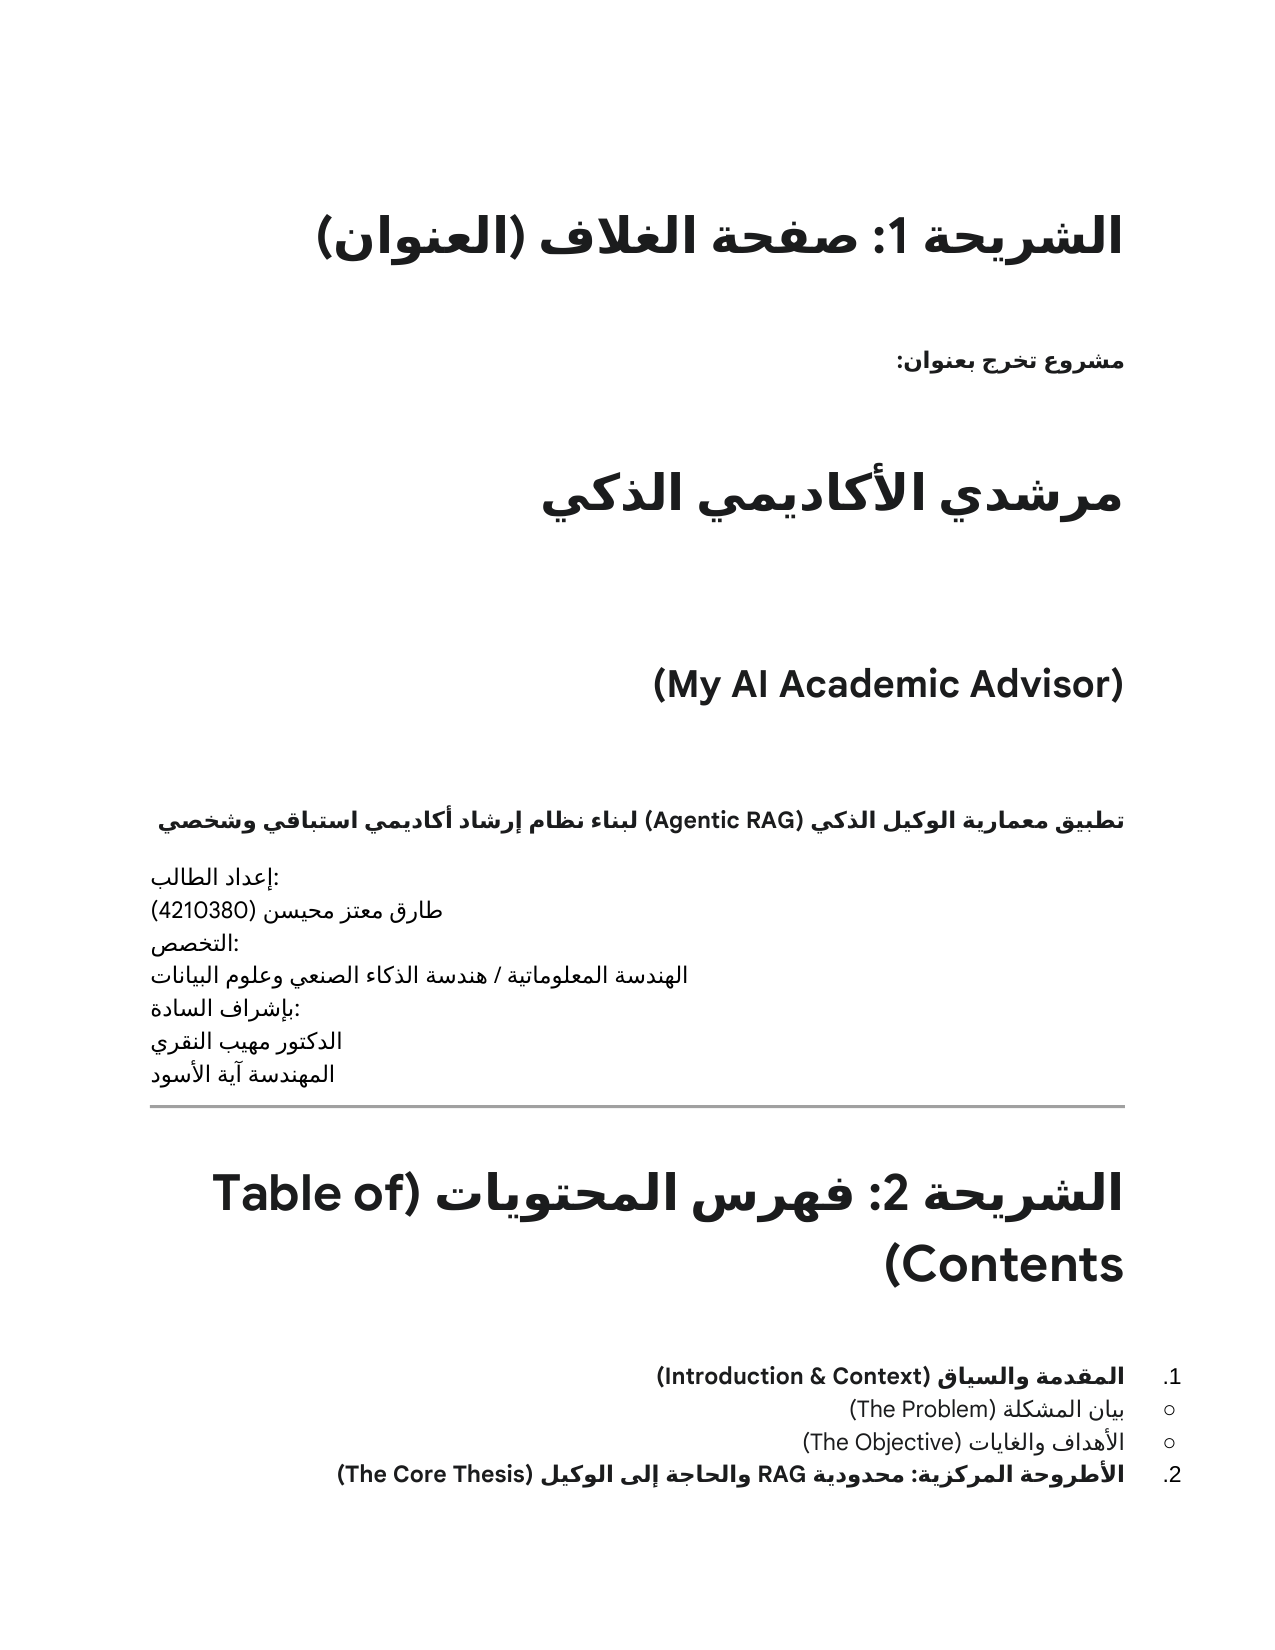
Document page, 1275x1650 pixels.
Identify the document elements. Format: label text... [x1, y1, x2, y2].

subtitle الشريحة 1: صفحة الغلاف (العنوان) [150, 205, 1125, 268]
subtitle (My AI Academic Advisor) [150, 661, 1125, 708]
list بيان المشكلة (The Problem) [242, 1395, 1162, 1424]
list الأهداف والغايات (The Objective) [242, 1428, 1162, 1456]
subtitle مرشدي الأكاديمي الذكي [150, 462, 1125, 524]
list المقدمة والسياق (Introduction & Context) [200, 1362, 1162, 1391]
text تطبيق معمارية الوكيل الذكي (Agentic RAG) لبناء نظام إرشاد أكاديمي استباقي وشخصي [150, 806, 1125, 834]
text طارق معتز محيسن (4210380) [150, 896, 1125, 925]
text إعداد الطالب: [150, 863, 1125, 892]
text بإشراف السادة: [150, 994, 1125, 1023]
text مشروع تخرج بعنوان: [150, 347, 1125, 375]
text الهندسة المعلوماتية / هندسة الذكاء الصنعي وعلوم البيانات [150, 962, 1125, 990]
subtitle الشريحة 2: فهرس المحتويات (Table of Contents) [150, 1162, 1125, 1296]
text التخصص: [150, 929, 1125, 958]
text المهندسة آية الأسود [150, 1060, 1125, 1088]
list الأطروحة المركزية: محدودية RAG والحاجة إلى الوكيل (The Core Thesis) [200, 1460, 1162, 1489]
text الدكتور مهيب النقري [150, 1027, 1125, 1056]
